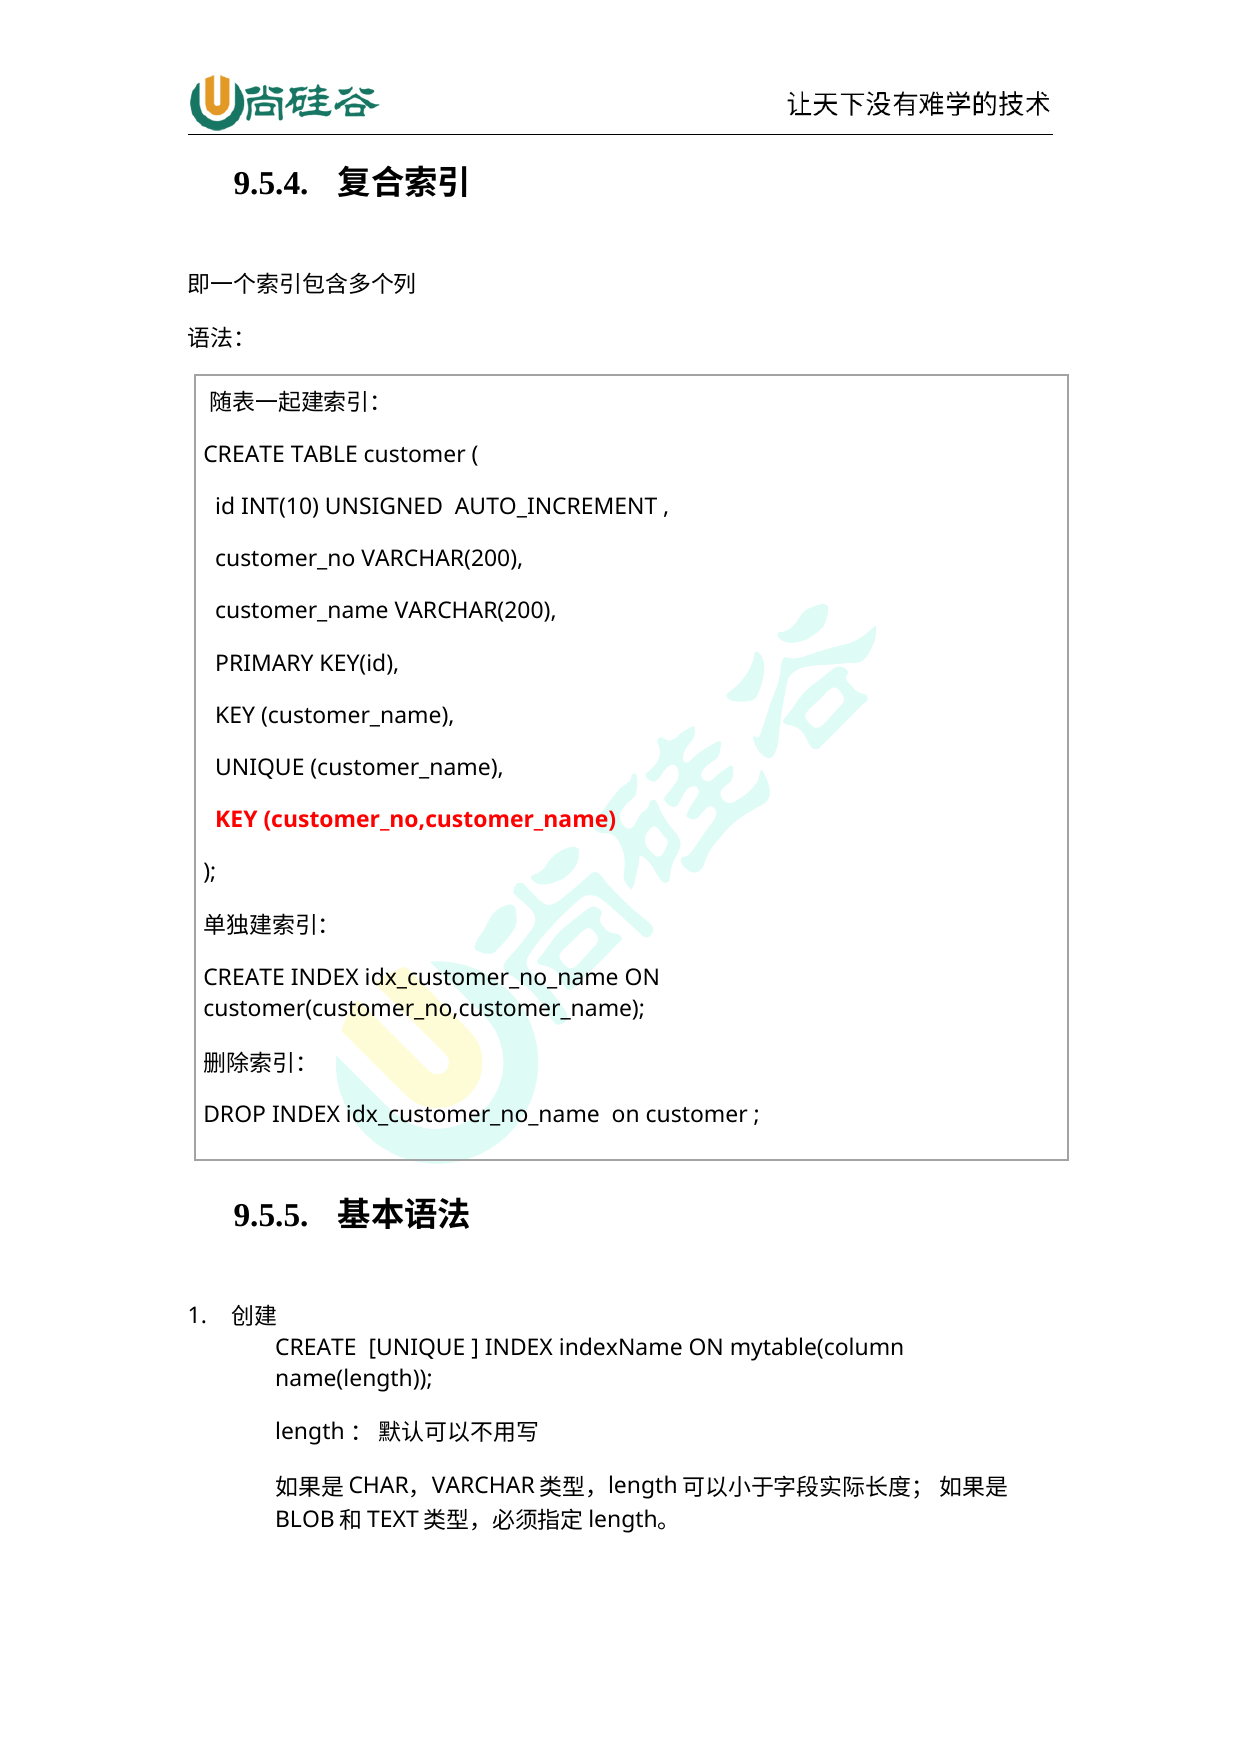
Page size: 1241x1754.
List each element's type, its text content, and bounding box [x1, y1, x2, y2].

subtitle 基本语法 [233, 1188, 1053, 1236]
text CREATE [UNIQUE ] INDEX indexName ON mytable(column name(length)); [275, 1331, 1053, 1393]
subtitle 复合索引 [233, 156, 1053, 204]
text length ： 默认可以不用写 [275, 1414, 1053, 1447]
list 创建 [187, 1297, 1053, 1331]
text 如果是CHAR，VARCHAR类型，length可以小于字段实际长度； 如果是BLOB和TEXT类型，必须指定length。 [275, 1468, 1053, 1535]
table_header 随表一起建索引： CREATE TABLE customer ( id INT(10) UNSIGNED AUTO_INCREMENT , customer_no VARCHAR(200), customer_name VARCHAR(200), PRIMARY KEY(id), KEY (customer_name), UNIQUE (customer_name), KEY (customer_no,customer_name) ); 单独建索引： CREATE INDEX idx_customer_no_name ON customer(customer_no,customer_name); 删除索引： DROP INDEX idx_customer_no_name on customer ; [196, 376, 1067, 1159]
text 语法： [187, 320, 1053, 353]
picture [187, 73, 1053, 132]
text 即一个索引包含多个列 [187, 266, 1053, 299]
